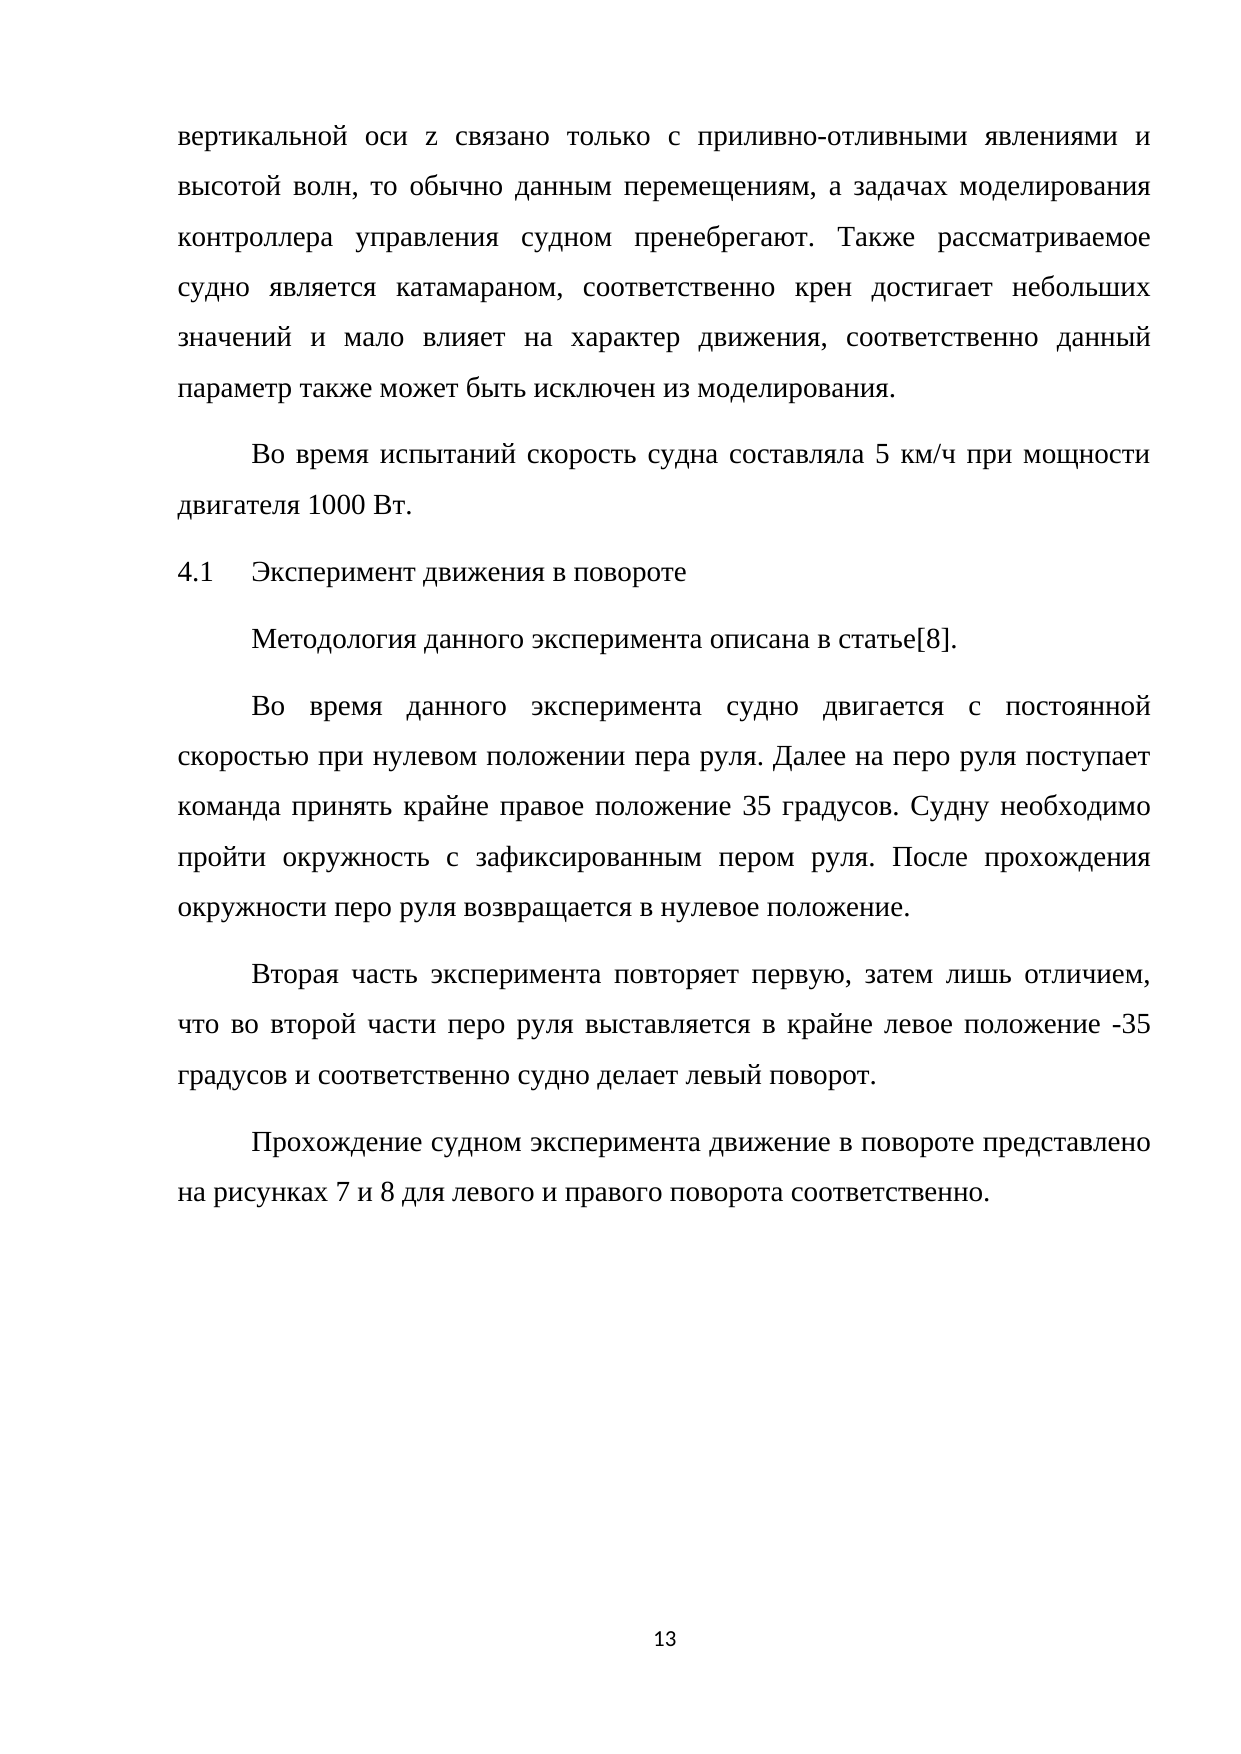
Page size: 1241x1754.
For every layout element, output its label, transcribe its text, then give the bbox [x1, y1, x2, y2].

text Эксперимент движения в повороте [177, 554, 1152, 587]
text Методология данного эксперимента описана в статье[8]. [177, 621, 1152, 654]
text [177, 118, 1152, 403]
text Прохождение судном эксперимента движение в повороте представлено на рисунках 7 и 8 для левого и правого поворота соответственно. [177, 1124, 1152, 1208]
text Во время данного эксперимента судно двигается с постоянной скоростью при нулевом положении пера руля. Далее на перо руля поступает команда принять крайне правое положение 35 градусов. Судну необходимо пройти окружность с зафиксированным пером руля. После прохождения окружности перо руля возвращается в нулевое положение. [177, 688, 1152, 923]
text Во время испытаний скорость судна составляла 5 км/ч при мощности двигателя 1000 Вт. [177, 437, 1152, 521]
text Вторая часть эксперимента повторяет первую, затем лишь отличием, что во второй части перо руля выставляется в крайне левое положение -35 градусов и соответственно судно делает левый поворот. [177, 956, 1152, 1090]
